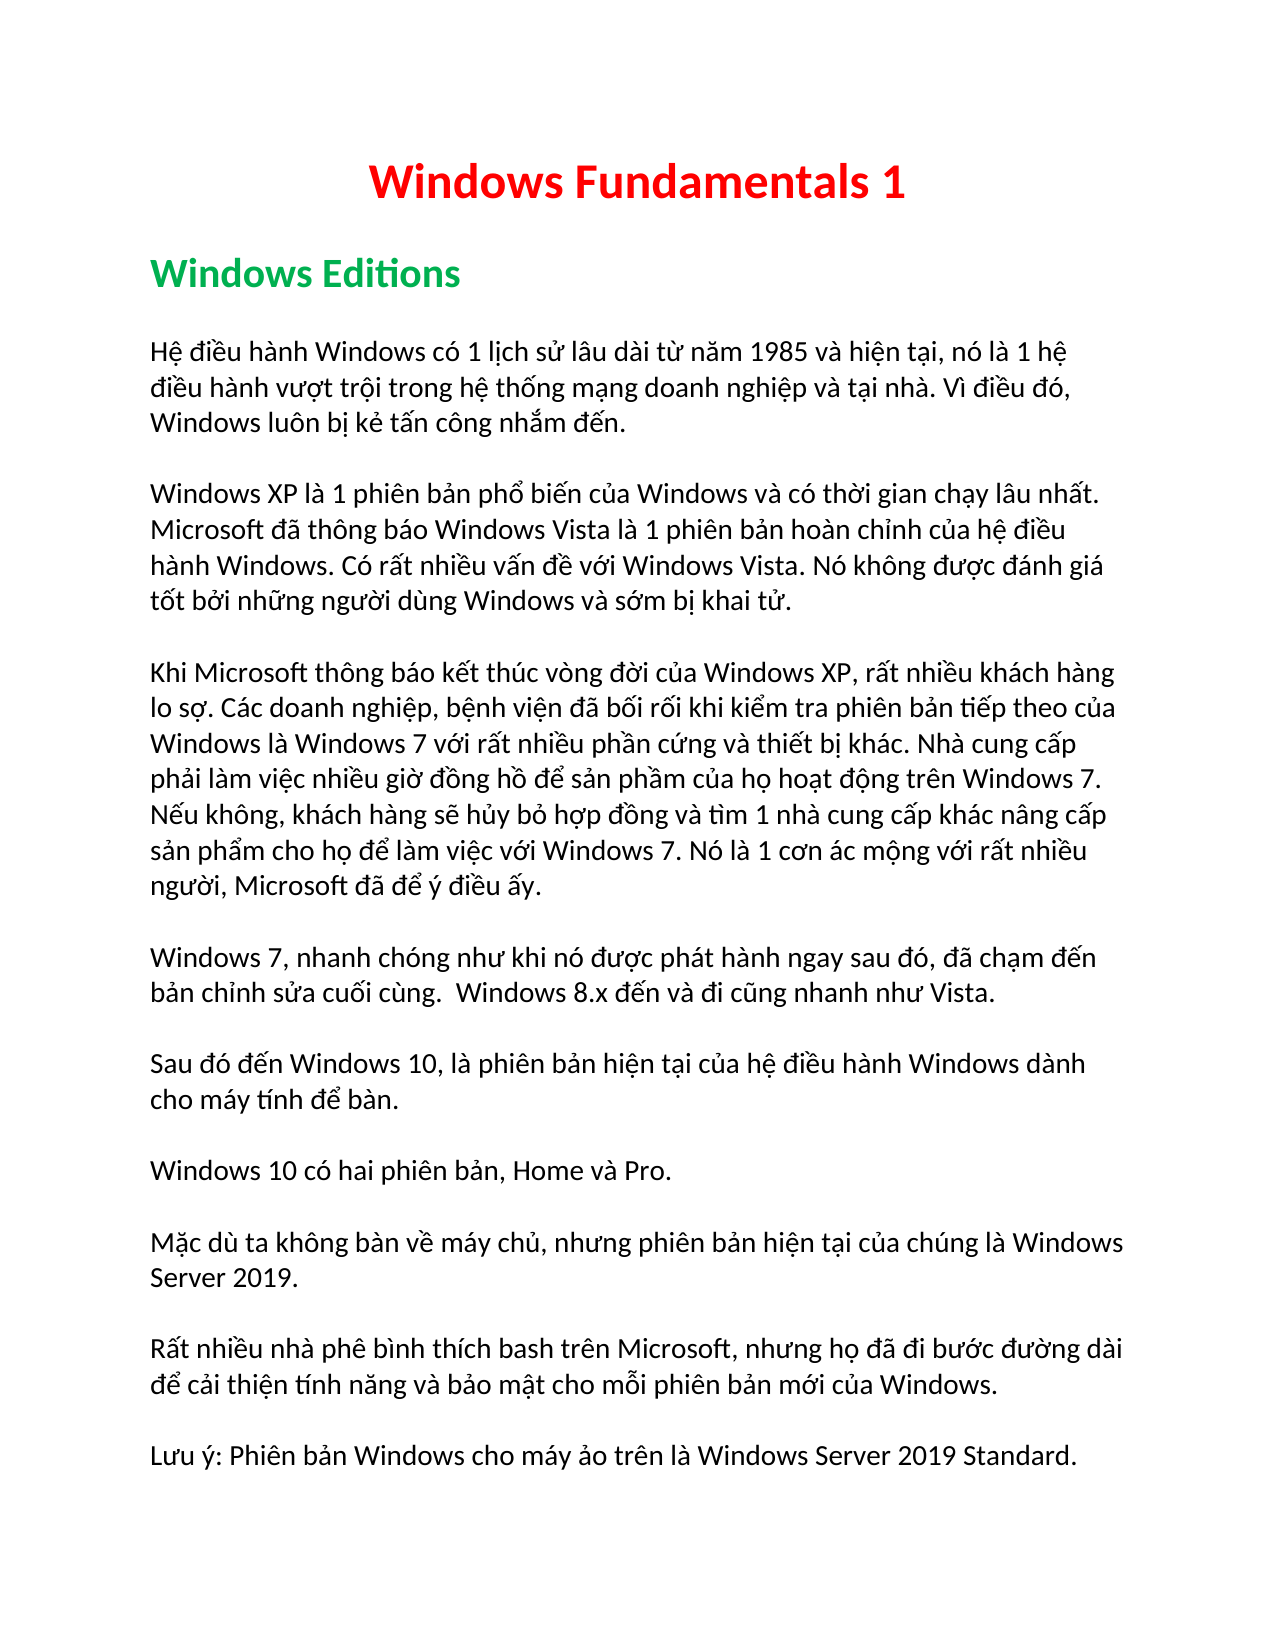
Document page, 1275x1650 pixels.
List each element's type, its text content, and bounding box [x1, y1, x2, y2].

text Windows Editions [150, 247, 1125, 297]
text Sau đó đến Windows 10, là phiên bản hiện tại của hệ điều hành Windows dành cho máy tính để bàn. [150, 1046, 1125, 1117]
text Windows 10 có hai phiên bản, Home và Pro. [150, 1152, 1125, 1188]
text Mặc dù ta không bàn về máy chủ, nhưng phiên bản hiện tại của chúng là Windows Server 2019. [150, 1224, 1125, 1295]
text Windows 7, nhanh chóng như khi nó được phát hành ngay sau đó, đã chạm đến bản chỉnh sửa cuối cùng. Windows 8.x đến và đi cũng nhanh như Vista. [150, 939, 1125, 1010]
text Rất nhiều nhà phê bình thích bash trên Microsoft, nhưng họ đã đi bước đường dài để cải thiện tính năng và bảo mật cho mỗi phiên bản mới của Windows. [150, 1331, 1125, 1402]
text Windows Fundamentals 1 [150, 150, 1125, 211]
text Lưu ý: Phiên bản Windows cho máy ảo trên là Windows Server 2019 Standard. [150, 1437, 1125, 1473]
text Hệ điều hành Windows có 1 lịch sử lâu dài từ năm 1985 và hiện tại, nó là 1 hệ điều hành vượt trội trong hệ thống mạng doanh nghiệp và tại nhà. Vì điều đó, Windows luôn bị kẻ tấn công nhắm đến. [150, 333, 1125, 440]
text Khi Microsoft thông báo kết thúc vòng đời của Windows XP, rất nhiều khách hàng lo sợ. Các doanh nghiệp, bệnh viện đã bối rối khi kiểm tra phiên bản tiếp theo của Windows là Windows 7 với rất nhiều phần cứng và thiết bị khác. Nhà cung cấp phải làm việc nhiều giờ đồng hồ để sản phầm của họ hoạt động trên Windows 7. Nếu không, khách hàng sẽ hủy bỏ hợp đồng và tìm 1 nhà cung cấp khác nâng cấp sản phẩm cho họ để làm việc với Windows 7. Nó là 1 cơn ác mộng với rất nhiều người, Microsoft đã để ý điều ấy. [150, 654, 1125, 903]
text Windows XP là 1 phiên bản phổ biến của Windows và có thời gian chạy lâu nhất. Microsoft đã thông báo Windows Vista là 1 phiên bản hoàn chỉnh của hệ điều hành Windows. Có rất nhiều vấn đề với Windows Vista. Nó không được đánh giá tốt bởi những người dùng Windows và sớm bị khai tử. [150, 476, 1125, 618]
